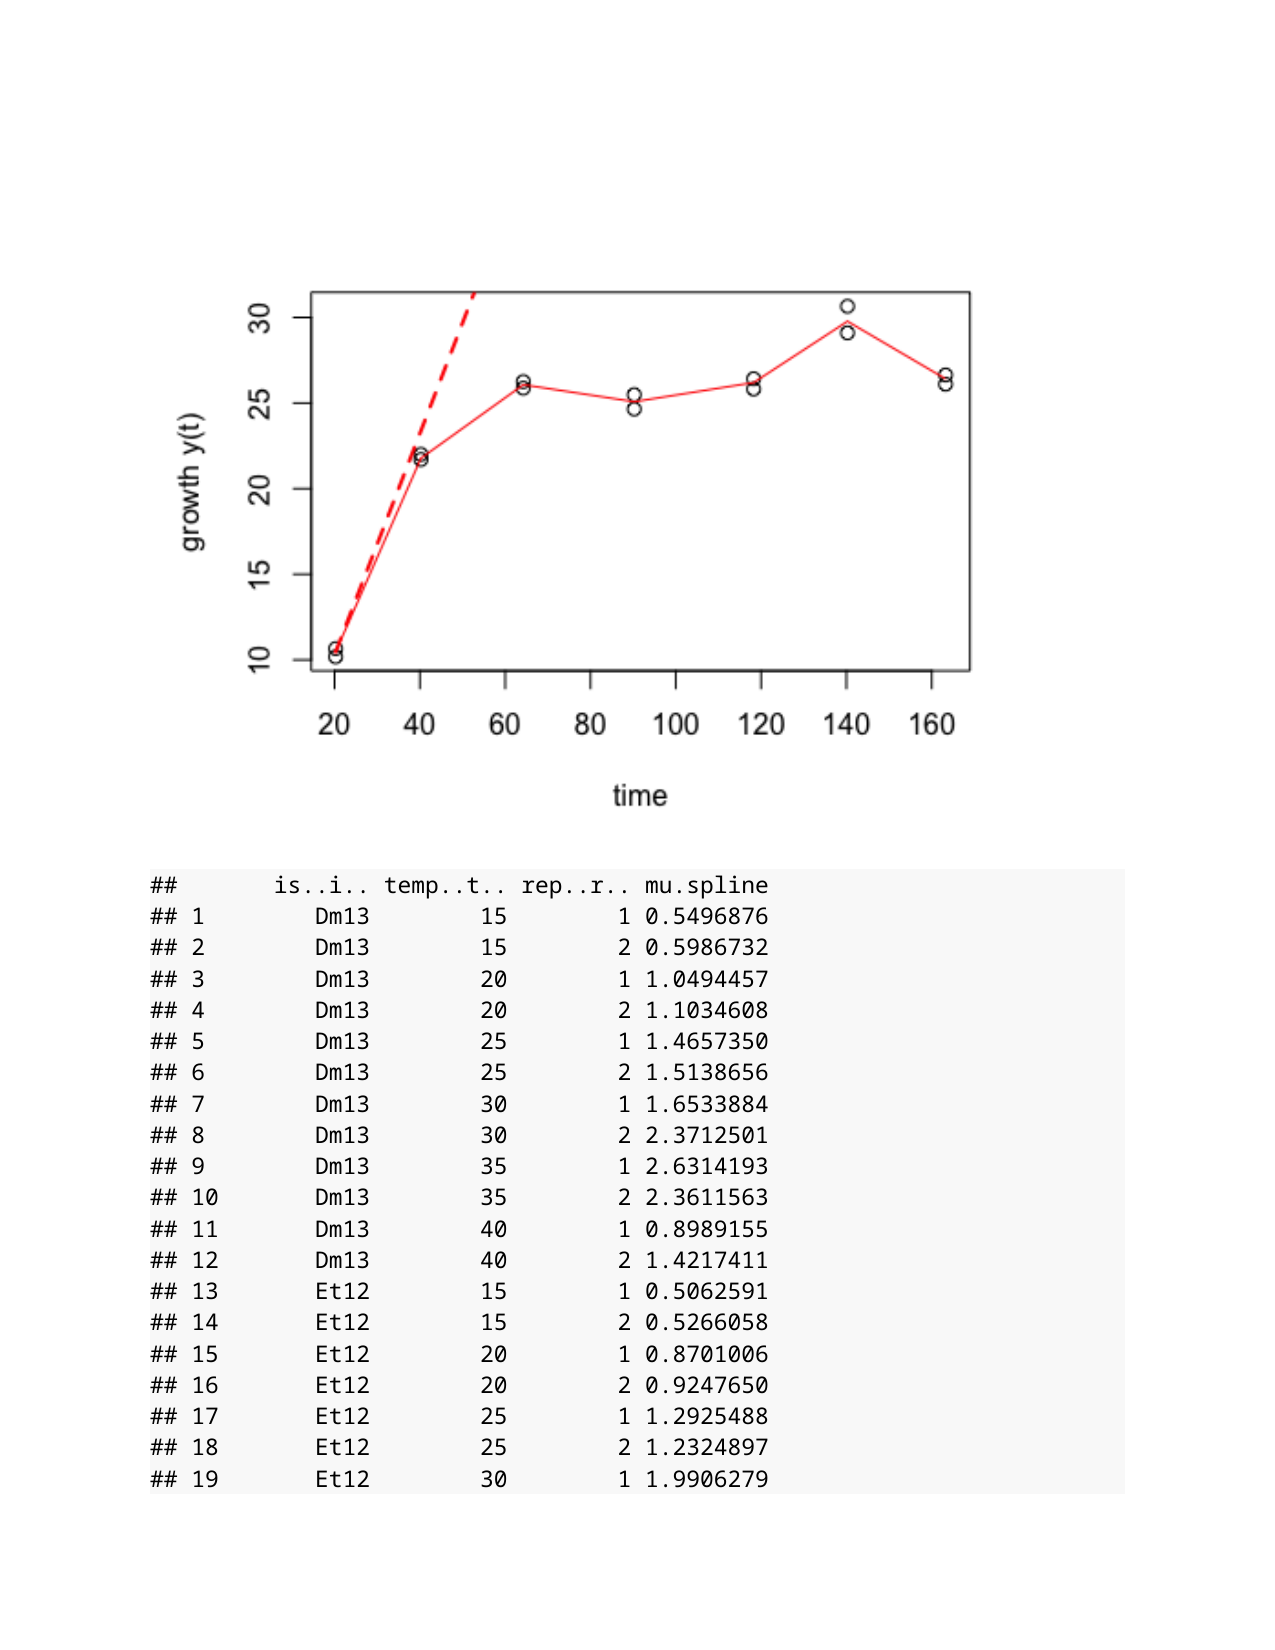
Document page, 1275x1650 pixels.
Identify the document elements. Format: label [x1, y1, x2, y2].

picture [168, 150, 1044, 850]
text [150, 869, 1125, 1494]
